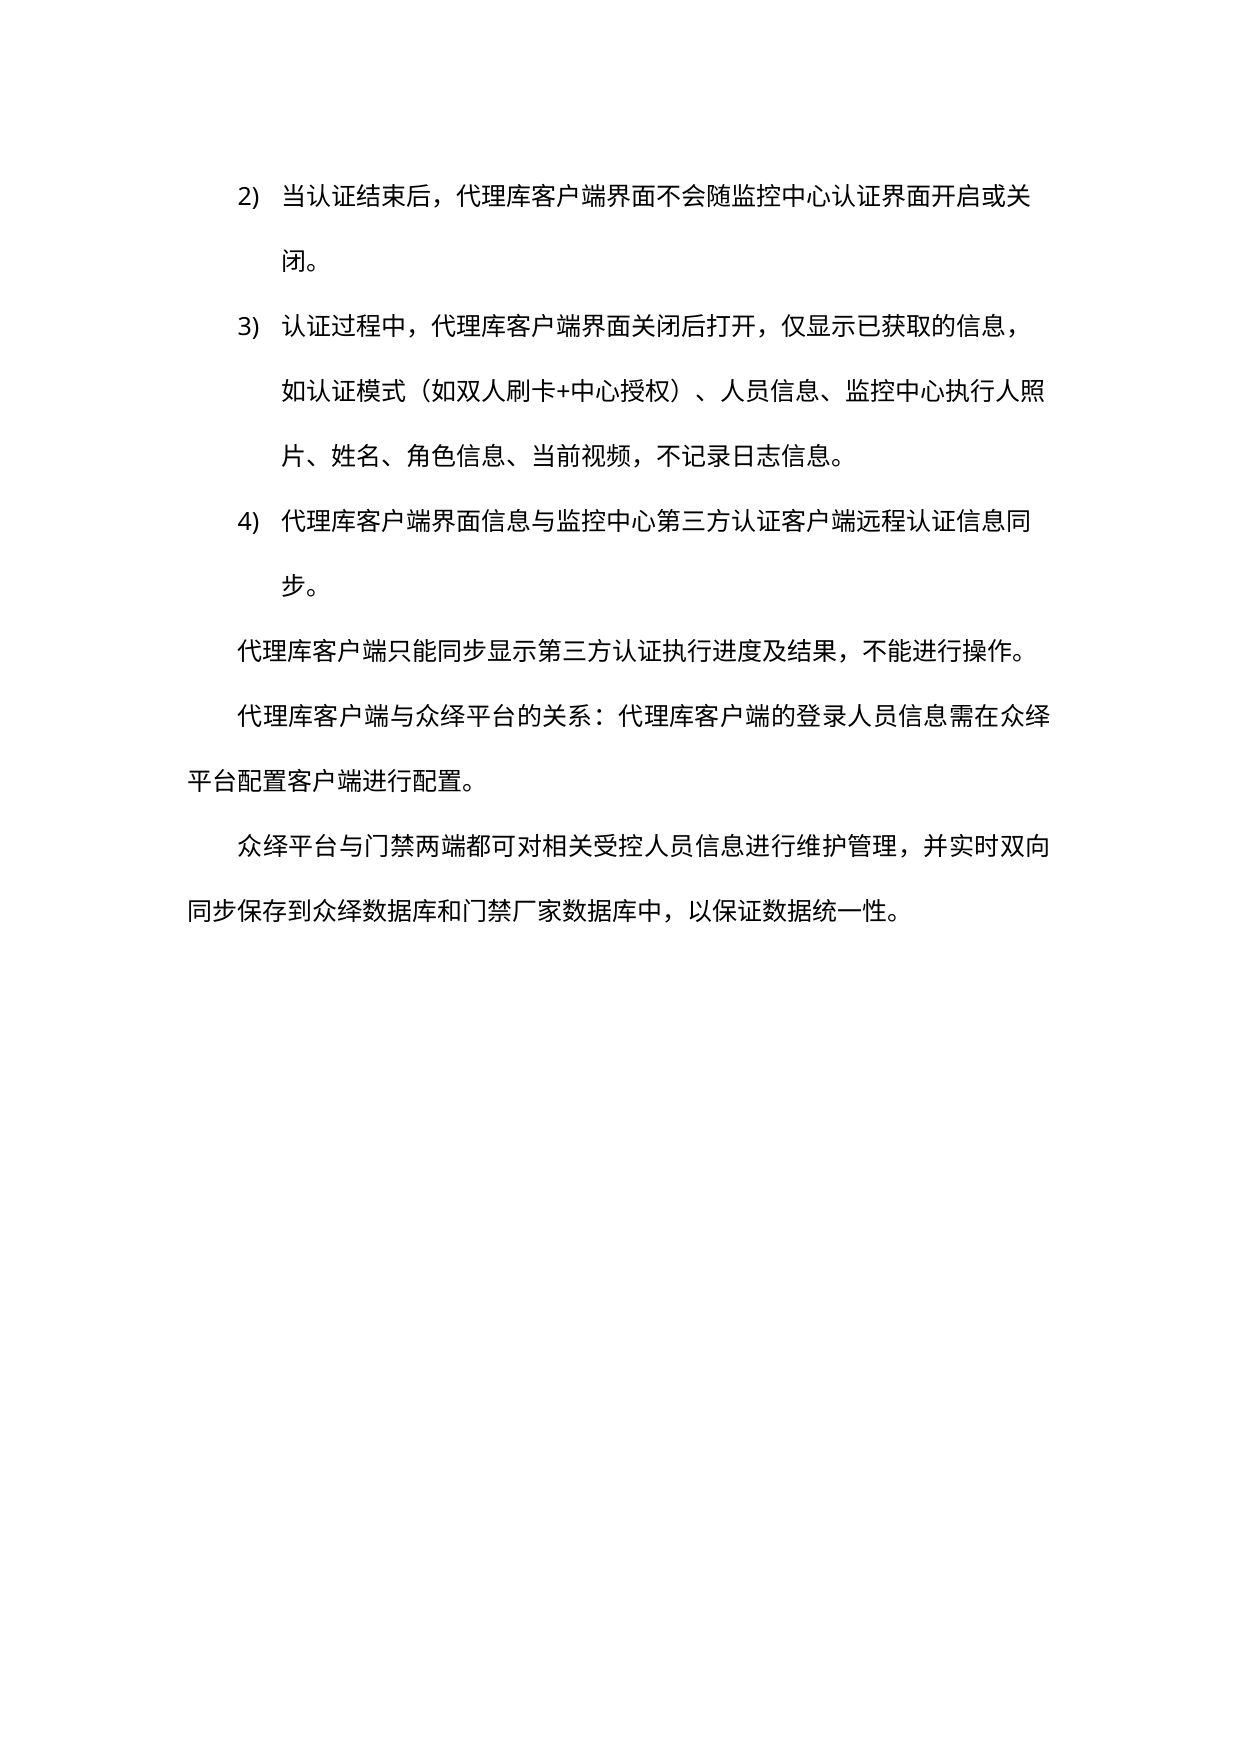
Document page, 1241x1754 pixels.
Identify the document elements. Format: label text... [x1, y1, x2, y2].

list 当认证结束后，代理库客户端界面不会随监控中心认证界面开启或关闭。 [237, 162, 1053, 292]
text 代理库客户端只能同步显示第三方认证执行进度及结果，不能进行操作。 [187, 617, 1053, 682]
text 代理库客户端与众绎平台的关系：代理库客户端的登录人员信息需在众绎平台配置客户端进行配置。 [187, 682, 1053, 812]
list 认证过程中，代理库客户端界面关闭后打开，仅显示已获取的信息，如认证模式（如双人刷卡+中心授权）、人员信息、监控中心执行人照片、姓名、角色信息、当前视频，不记录日志信息。 [237, 292, 1053, 487]
list 代理库客户端界面信息与监控中心第三方认证客户端远程认证信息同步。 [237, 487, 1053, 617]
text 众绎平台与门禁两端都可对相关受控人员信息进行维护管理，并实时双向同步保存到众绎数据库和门禁厂家数据库中，以保证数据统一性。 [187, 812, 1053, 942]
